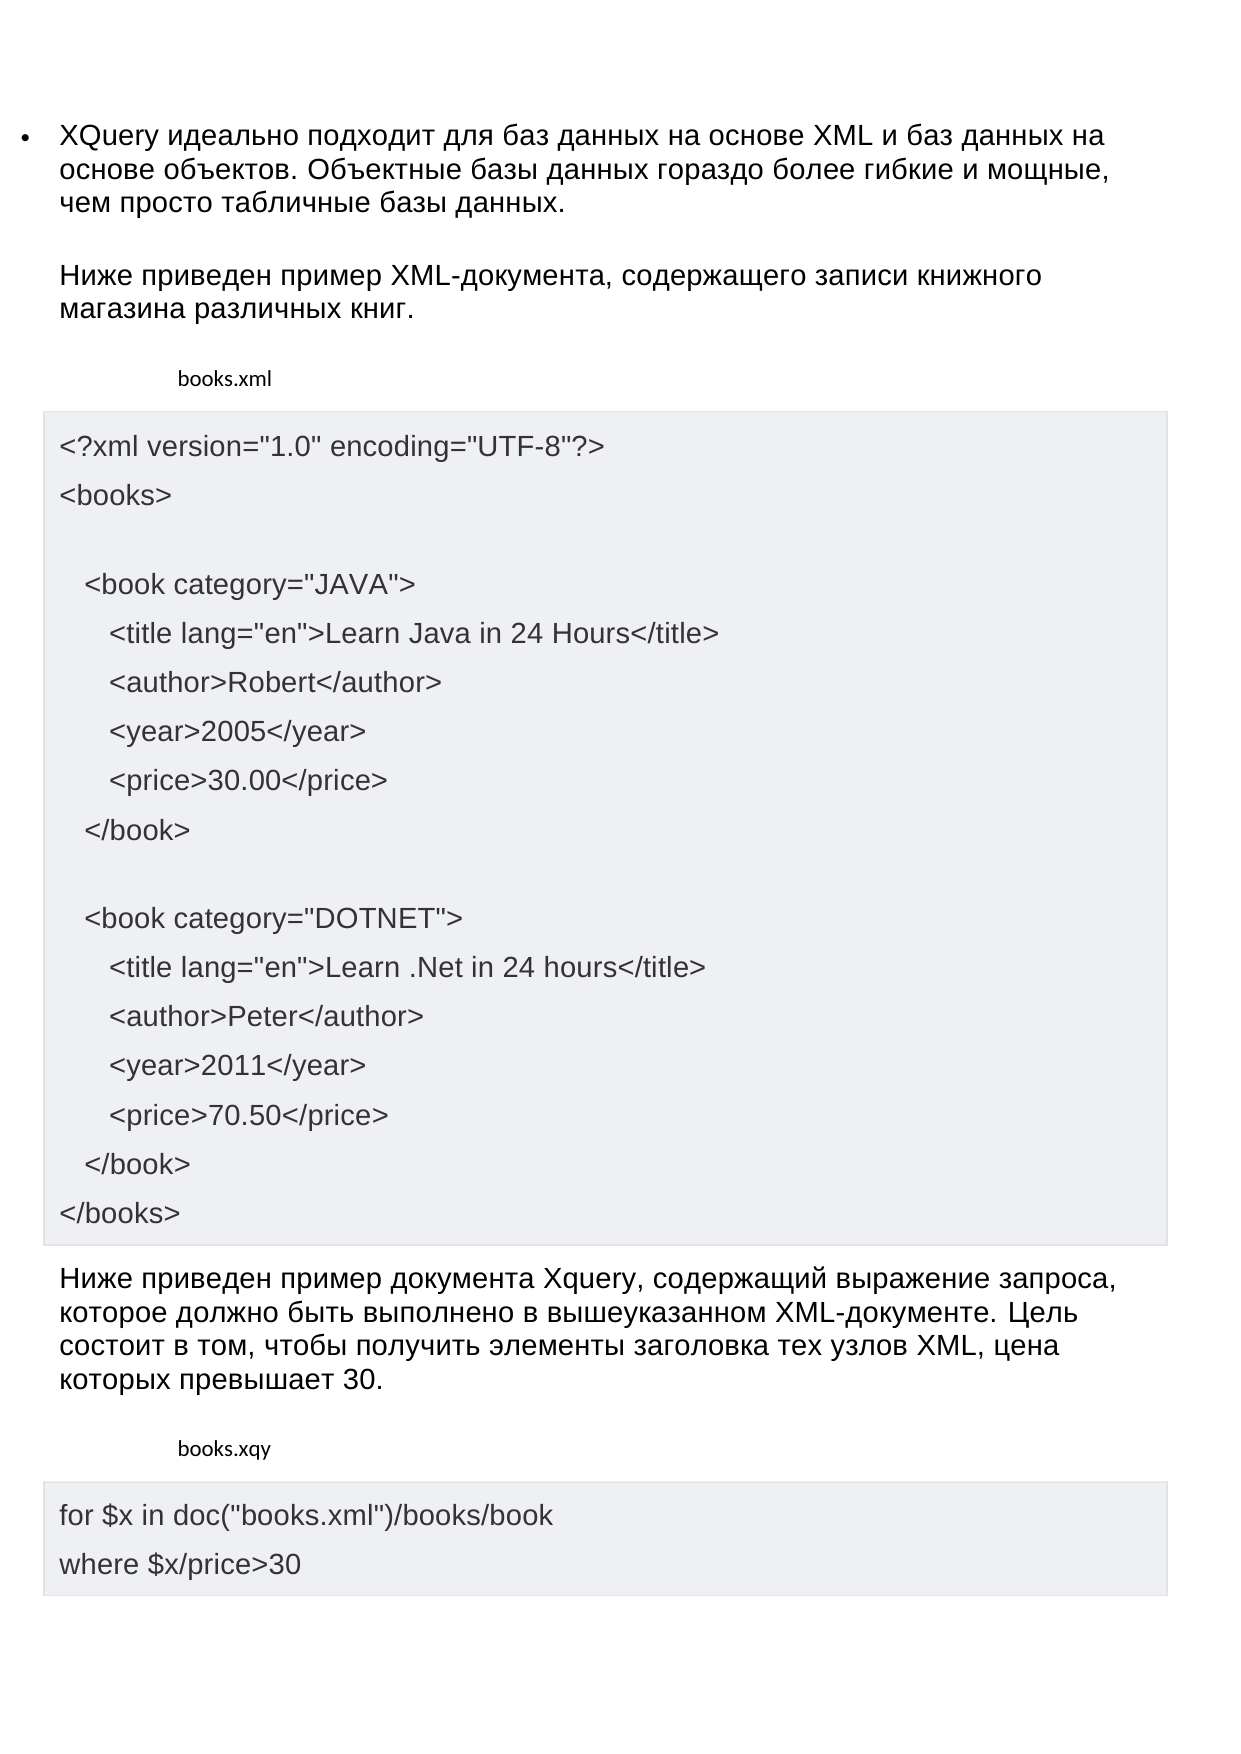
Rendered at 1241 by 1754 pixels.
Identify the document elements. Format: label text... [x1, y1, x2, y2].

text <book category="JAVA"> [45, 548, 1166, 598]
text <title lang="en">Learn .Net in 24 hours</title> [45, 934, 1166, 983]
text <?xml version="1.0" encoding="UTF-8"?> [45, 412, 1166, 460]
text </book> [45, 794, 1166, 843]
text books.xqy [177, 1434, 1152, 1462]
text <price>30.00</price> [45, 745, 1166, 794]
text <author>Robert</author> [45, 647, 1166, 696]
text <title lang="en">Learn Java in 24 Hours</title> [45, 598, 1166, 647]
text <price>70.50</price> [45, 1081, 1166, 1131]
text Ниже приведен пример XML-документа, содержащего записи книжного магазина различных книг. [59, 258, 1152, 325]
list XQuery идеально подходит для баз данных на основе XML и баз данных на основе объектов. Объектные базы данных гораздо более гибкие и мощные, чем просто табличные базы данных. [22, 118, 1152, 219]
text <books> [45, 460, 1166, 509]
text Ниже приведен пример документа Xquery, содержащий выражение запроса, которое должно быть выполнено в вышеуказанном XML-документе. Цель состоит в том, чтобы получить элементы заголовка тех узлов XML, цена которых превышает 30. [59, 1261, 1152, 1395]
text where $x/price>30 [45, 1531, 1166, 1595]
text </book> [45, 1131, 1166, 1180]
text for $x in doc("books.xml")/books/book [45, 1483, 1166, 1531]
text <book category="DOTNET"> [45, 883, 1166, 934]
text books.xml [177, 364, 1152, 392]
text <year>2011</year> [45, 1032, 1166, 1081]
text <year>2005</year> [45, 696, 1166, 745]
text <author>Peter</author> [45, 983, 1166, 1032]
text </books> [45, 1180, 1166, 1244]
